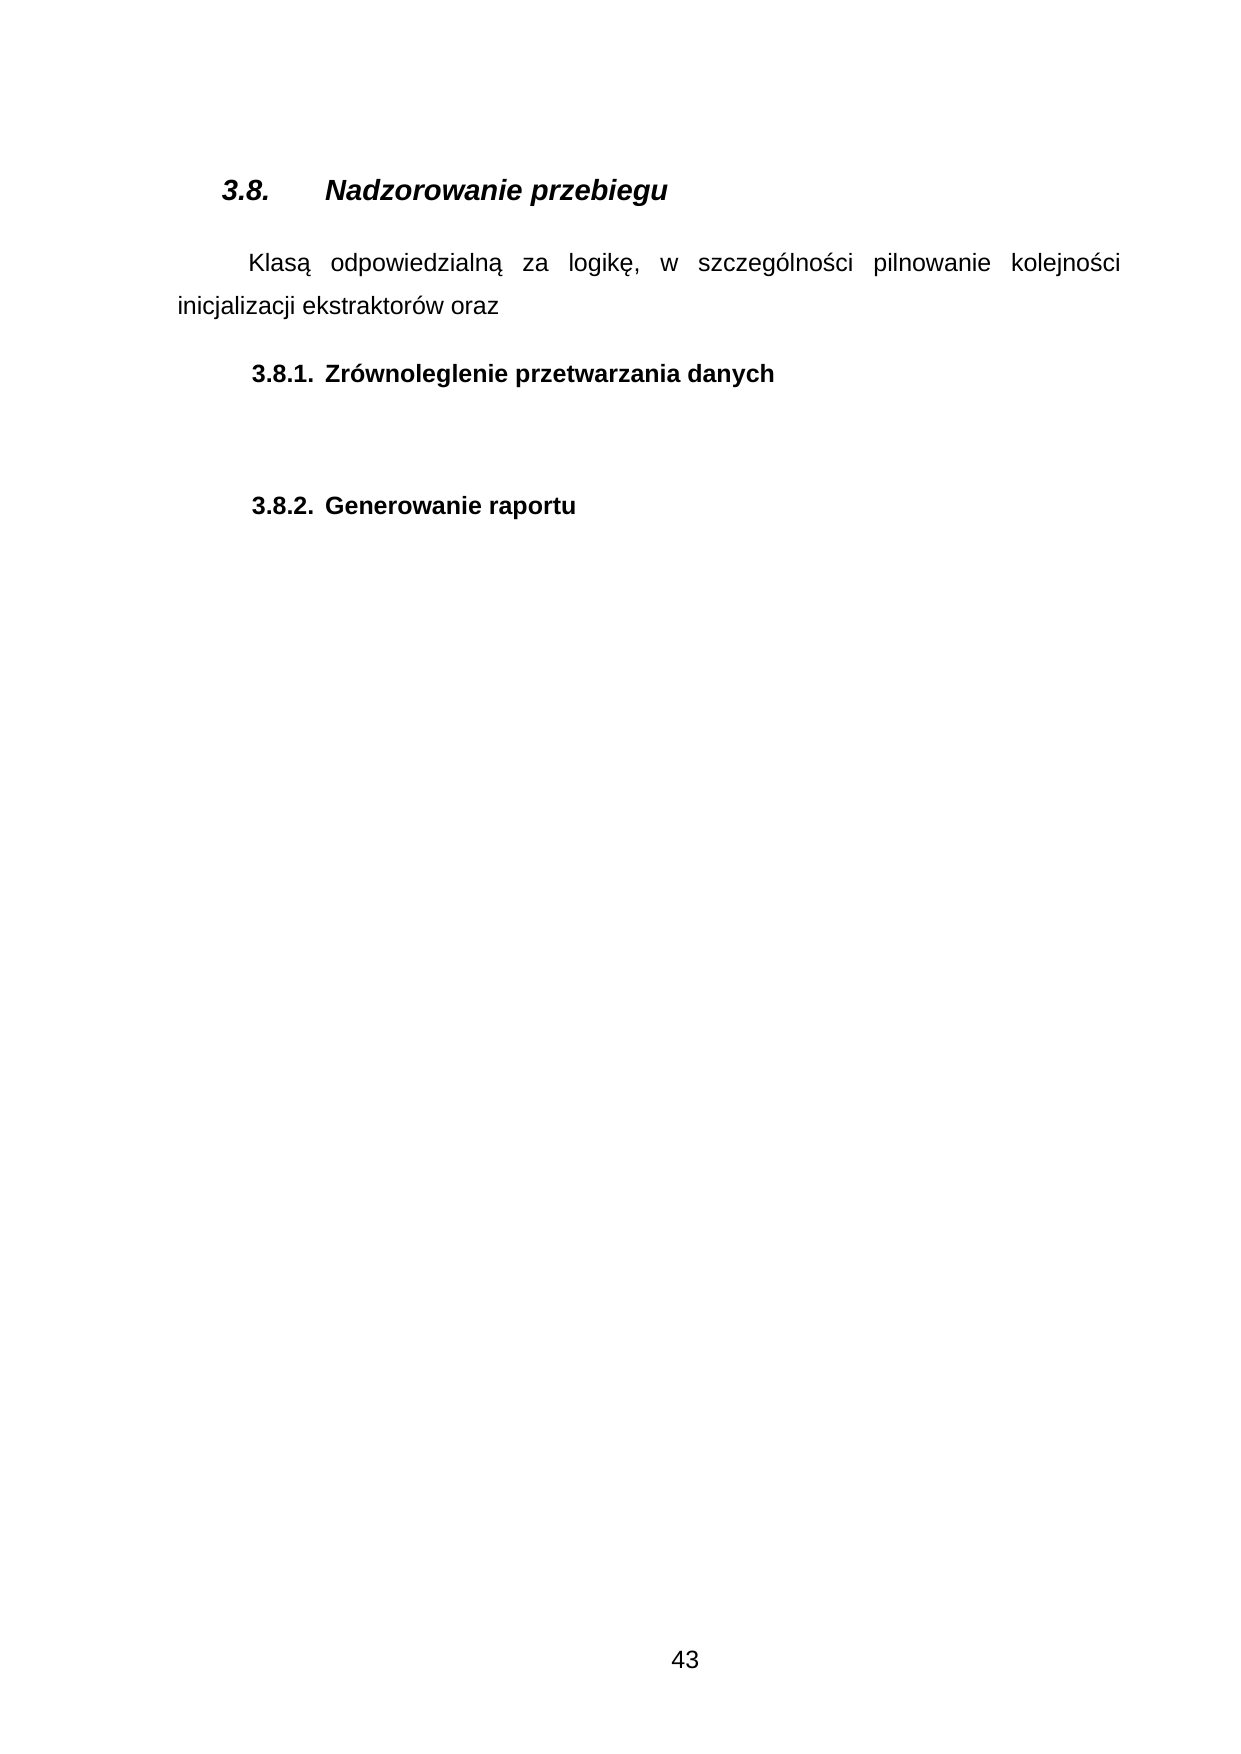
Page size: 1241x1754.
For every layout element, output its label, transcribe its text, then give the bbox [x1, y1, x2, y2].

subtitle Generowanie raportu [252, 491, 1122, 520]
subtitle Nadzorowanie przebiegu [222, 173, 1122, 206]
text Klasą odpowiedzialną za logikę, w szczególności pilnowanie kolejności inicjalizacji ekstraktorów oraz [177, 248, 1122, 320]
subtitle Zrównoleglenie przetwarzania danych [252, 359, 1122, 388]
